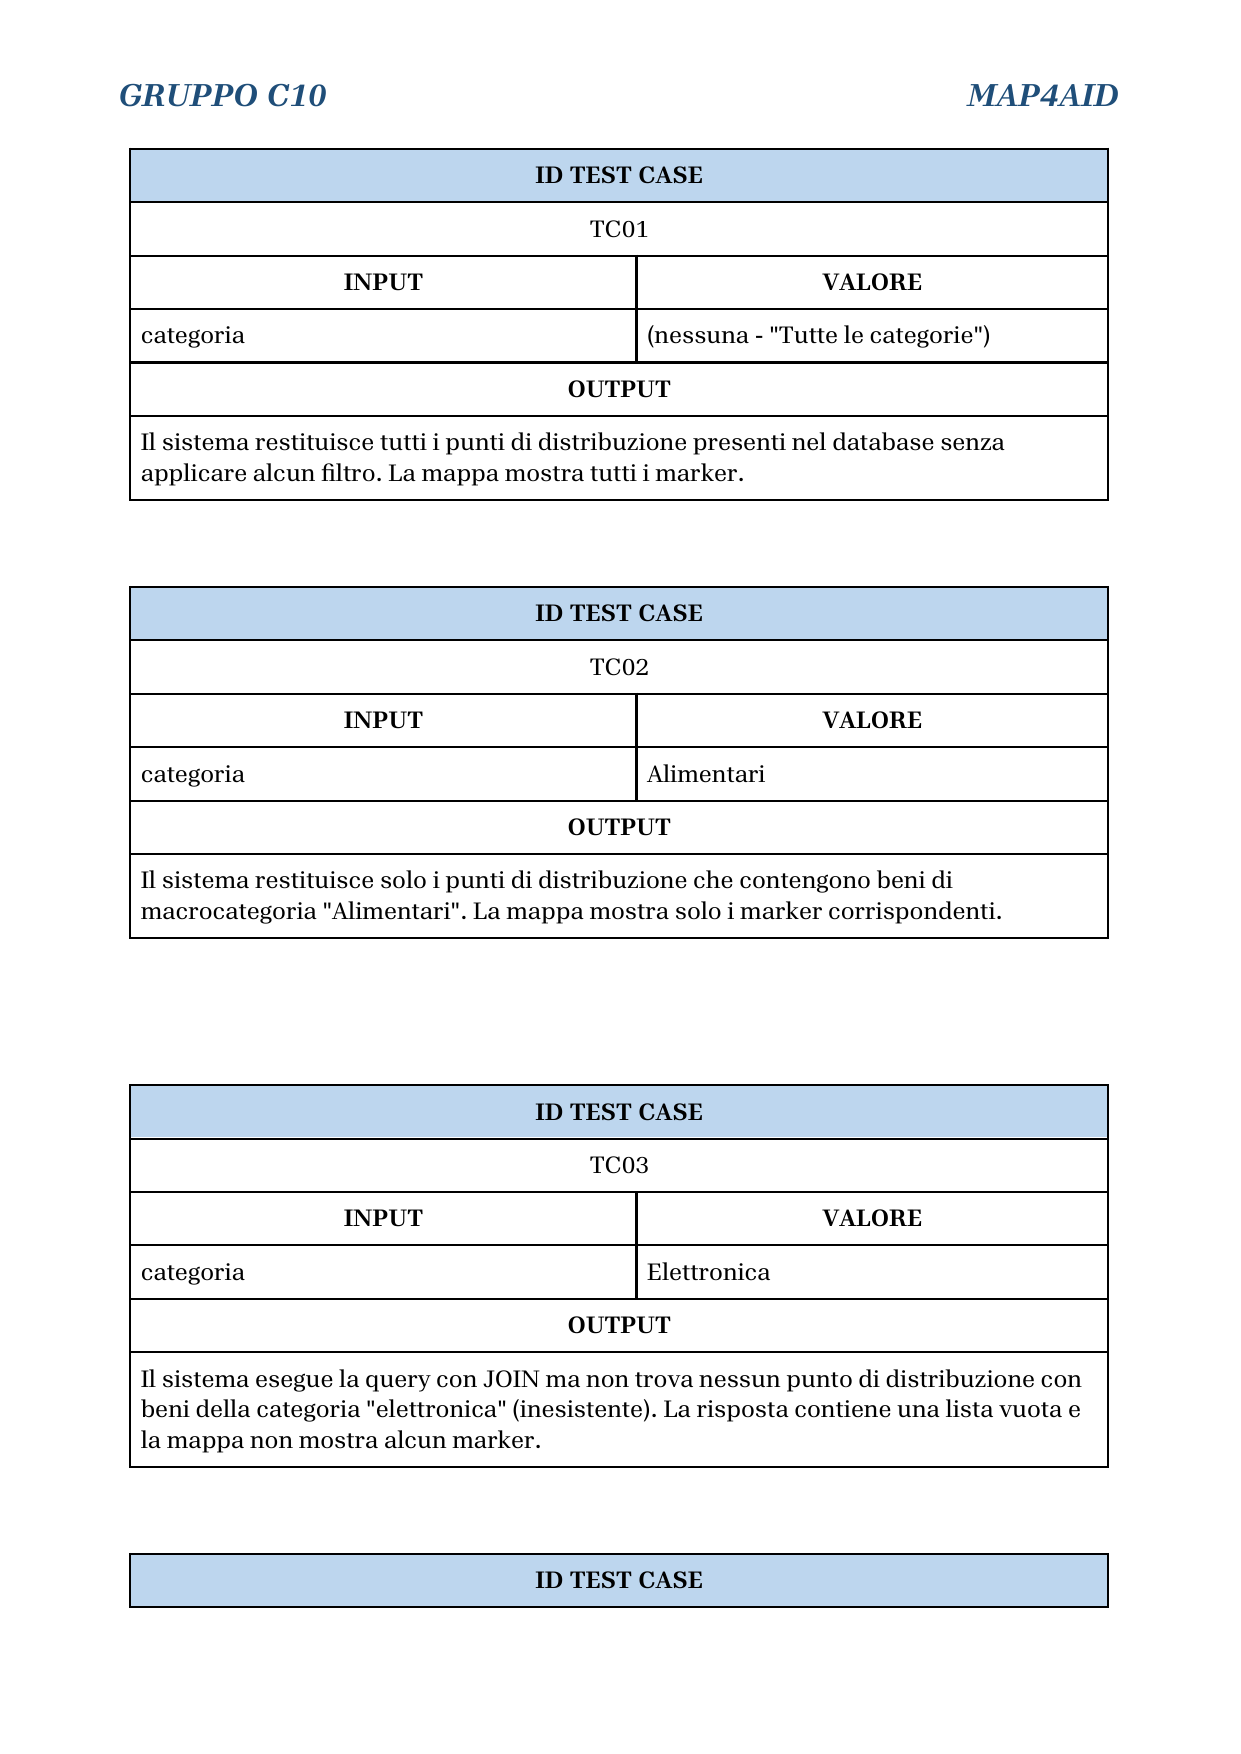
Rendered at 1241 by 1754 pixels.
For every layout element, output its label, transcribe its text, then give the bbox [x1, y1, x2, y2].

table_cell OUTPUT [131, 364, 1107, 415]
table_cell categoria [131, 1246, 635, 1298]
table_header ID TEST CASE [131, 588, 1107, 639]
table_cell VALORE [638, 1193, 1107, 1244]
table_cell (nessuna - "Tutte le categorie") [638, 310, 1107, 361]
table_cell TC01 [131, 203, 1107, 254]
table_cell TC02 [131, 641, 1107, 693]
table_cell TC03 [131, 1140, 1107, 1191]
table_cell categoria [131, 310, 635, 361]
table_cell Il sistema restituisce tutti i punti di distribuzione presenti nel database senza applicare alcun filtro. La mappa mostra tutti i marker. [131, 417, 1107, 499]
table_cell categoria [131, 748, 635, 799]
table_cell INPUT [131, 1193, 635, 1244]
table_cell VALORE [638, 257, 1107, 308]
table_header ID TEST CASE [131, 1086, 1107, 1137]
table_cell OUTPUT [131, 802, 1107, 853]
table_cell Il sistema esegue la query con JOIN ma non trova nessun punto di distribuzione con beni della categoria "elettronica" (inesistente). La risposta contiene una lista vuota e la mappa non mostra alcun marker. [131, 1353, 1107, 1466]
table_cell OUTPUT [131, 1300, 1107, 1351]
table_cell INPUT [131, 695, 635, 746]
table_header ID TEST CASE [131, 1555, 1107, 1606]
table_cell Il sistema restituisce solo i punti di distribuzione che contengono beni di macrocategoria "Alimentari". La mappa mostra solo i marker corrispondenti. [131, 855, 1107, 937]
table_cell Alimentari [638, 748, 1107, 799]
table_header ID TEST CASE [131, 150, 1107, 201]
table_cell INPUT [131, 257, 635, 308]
table_cell VALORE [638, 695, 1107, 746]
table_cell Elettronica [638, 1246, 1107, 1298]
